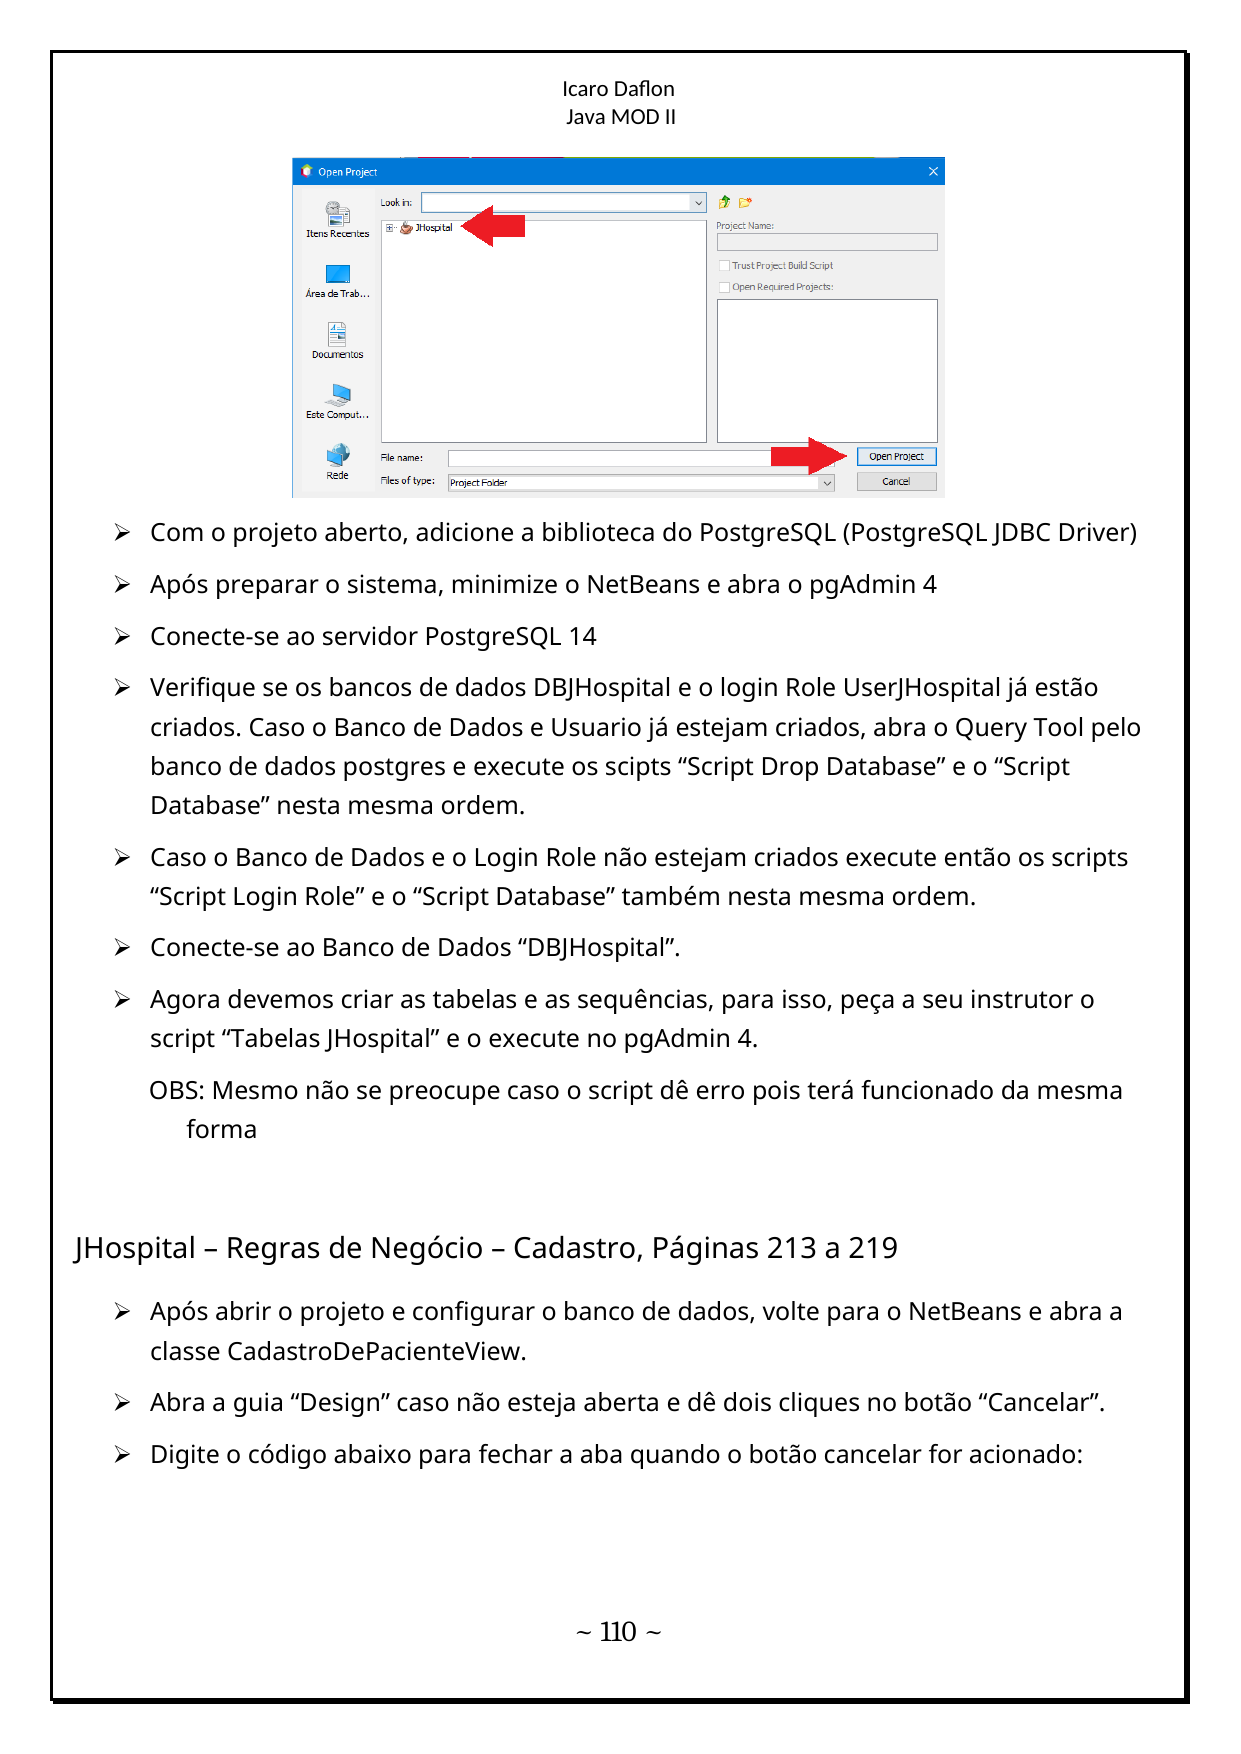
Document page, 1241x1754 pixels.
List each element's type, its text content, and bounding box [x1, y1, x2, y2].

text Agora devemos criar as tabelas e as sequências, para isso, peça a seu instrutor o script “Tabelas JHospital” e o execute no pgAdmin 4. [112, 982, 1162, 1055]
text Conecte-se ao Banco de Dados “DBJHospital”. [112, 930, 1162, 964]
list OBS: Mesmo não se preocupe caso o script dê erro pois terá funcionado da mesma forma [149, 1072, 1162, 1146]
text Verifique se os bancos de dados DBJHospital e o login Role UserJHospital já estão criados. Caso o Banco de Dados e Usuario já estejam criados, abra o Query Tool pelo banco de dados postgres e execute os scipts “Script Drop Database” e o “Script Database” nesta mesma ordem. [112, 670, 1162, 822]
text Com o projeto aberto, adicione a biblioteca do PostgreSQL (PostgreSQL JDBC Driver) [112, 515, 1162, 549]
picture [292, 157, 945, 498]
text Abra a guia “Design” caso não esteja aberta e dê dois cliques no botão “Cancelar”. [112, 1385, 1162, 1419]
text Após abrir o projeto e configurar o banco de dados, volte para o NetBeans e abra a classe CadastroDePacienteView. [112, 1294, 1162, 1367]
text Após preparar o sistema, minimize o NetBeans e abra o pgAdmin 4 [112, 567, 1162, 601]
text JHospital – Regras de Negócio – Cadastro, Páginas 213 a 219 [75, 1227, 1162, 1267]
text Conecte-se ao servidor PostgreSQL 14 [112, 618, 1162, 652]
text Caso o Banco de Dados e o Login Role não estejam criados execute então os scripts “Script Login Role” e o “Script Database” também nesta mesma ordem. [112, 839, 1162, 912]
text Digite o código abaixo para fechar a aba quando o botão cancelar for acionado: [112, 1436, 1162, 1471]
